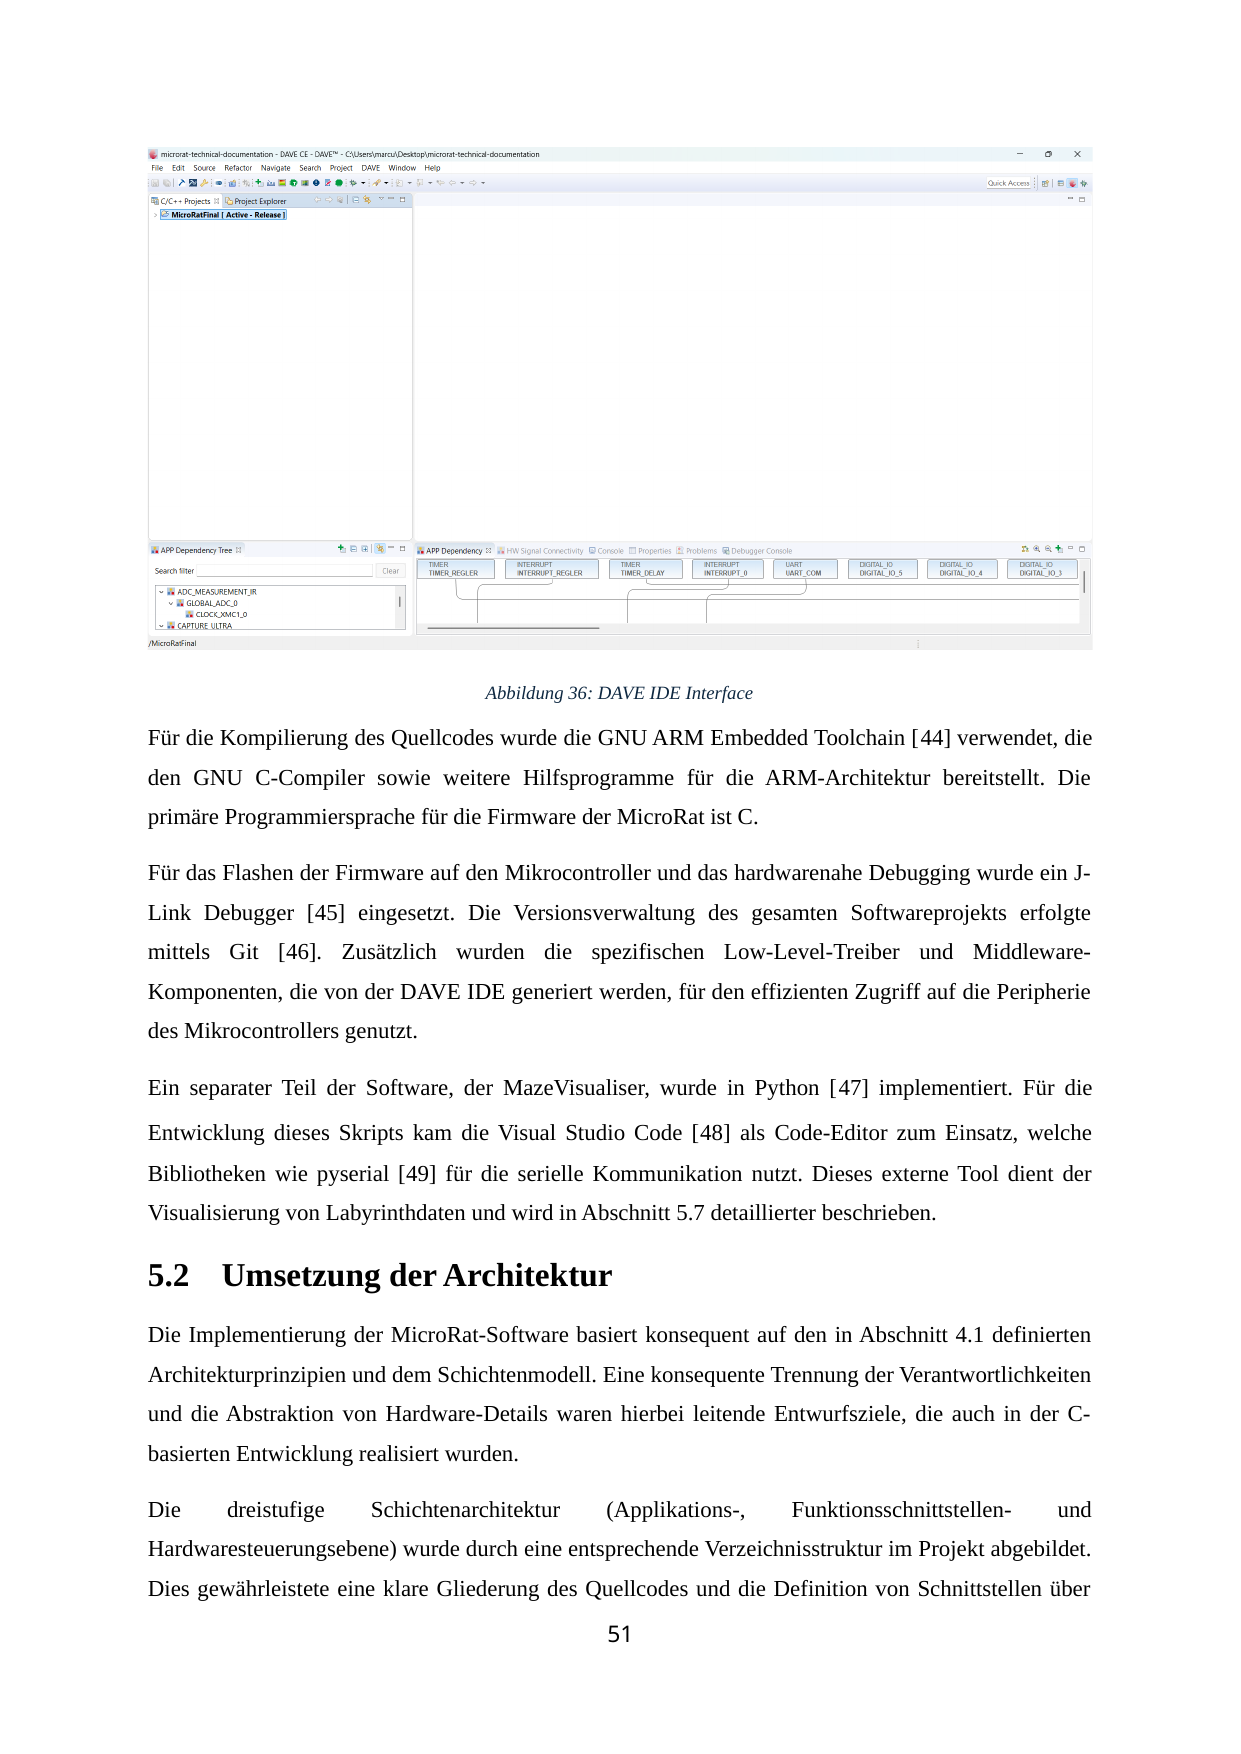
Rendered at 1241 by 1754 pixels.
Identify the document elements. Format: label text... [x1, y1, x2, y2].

text Ein separater Teil der Software, der MazeVisualiser, wurde in Python [47] implementiert. Für die Entwicklung dieses Skripts kam die Visual Studio Code [48] als Code-Editor zum Einsatz, welche Bibliotheken wie pyserial [49] für die serielle Kommunikation nutzt. Dieses externe Tool dient der Visualisierung von Labyrinthdaten und wird in Abschnitt 5.7 detaillierter beschrieben. [148, 1073, 1093, 1226]
text Für das Flashen der Firmware auf den Mikrocontroller und das hardwarenahe Debugging wurde ein J-Link Debugger [45] eingesetzt. Die Versionsverwaltung des gesamten Softwareprojekts erfolgte mittels Git [46]. Zusätzlich wurden die spezifischen Low-Level-Treiber und Middleware-Komponenten, die von der DAVE IDE generiert werden, für den effizienten Zugriff auf die Peripherie des Mikrocontrollers genutzt. [148, 859, 1093, 1044]
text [148, 1496, 1093, 1601]
picture [147, 147, 1093, 650]
text Abbildung 36: DAVE IDE Interface [148, 682, 1093, 703]
subtitle 5.2 Umsetzung der Architektur [148, 1256, 1093, 1294]
text Für die Kompilierung des Quellcodes wurde die GNU ARM Embedded Toolchain [44] verwendet, die den GNU C-Compiler sowie weitere Hilfsprogramme für die ARM-Architektur bereitstellt. Die primäre Programmiersprache für die Firmware der MicroRat ist C. [148, 724, 1093, 830]
text Die Implementierung der MicroRat-Software basiert konsequent auf den in Abschnitt 4.1 definierten Architekturprinzipien und dem Schichtenmodell. Eine konsequente Trennung der Verantwortlichkeiten und die Abstraktion von Hardware-Details waren hierbei leitende Entwurfsziele, die auch in der C-basierten Entwicklung realisiert wurden. [148, 1321, 1093, 1466]
